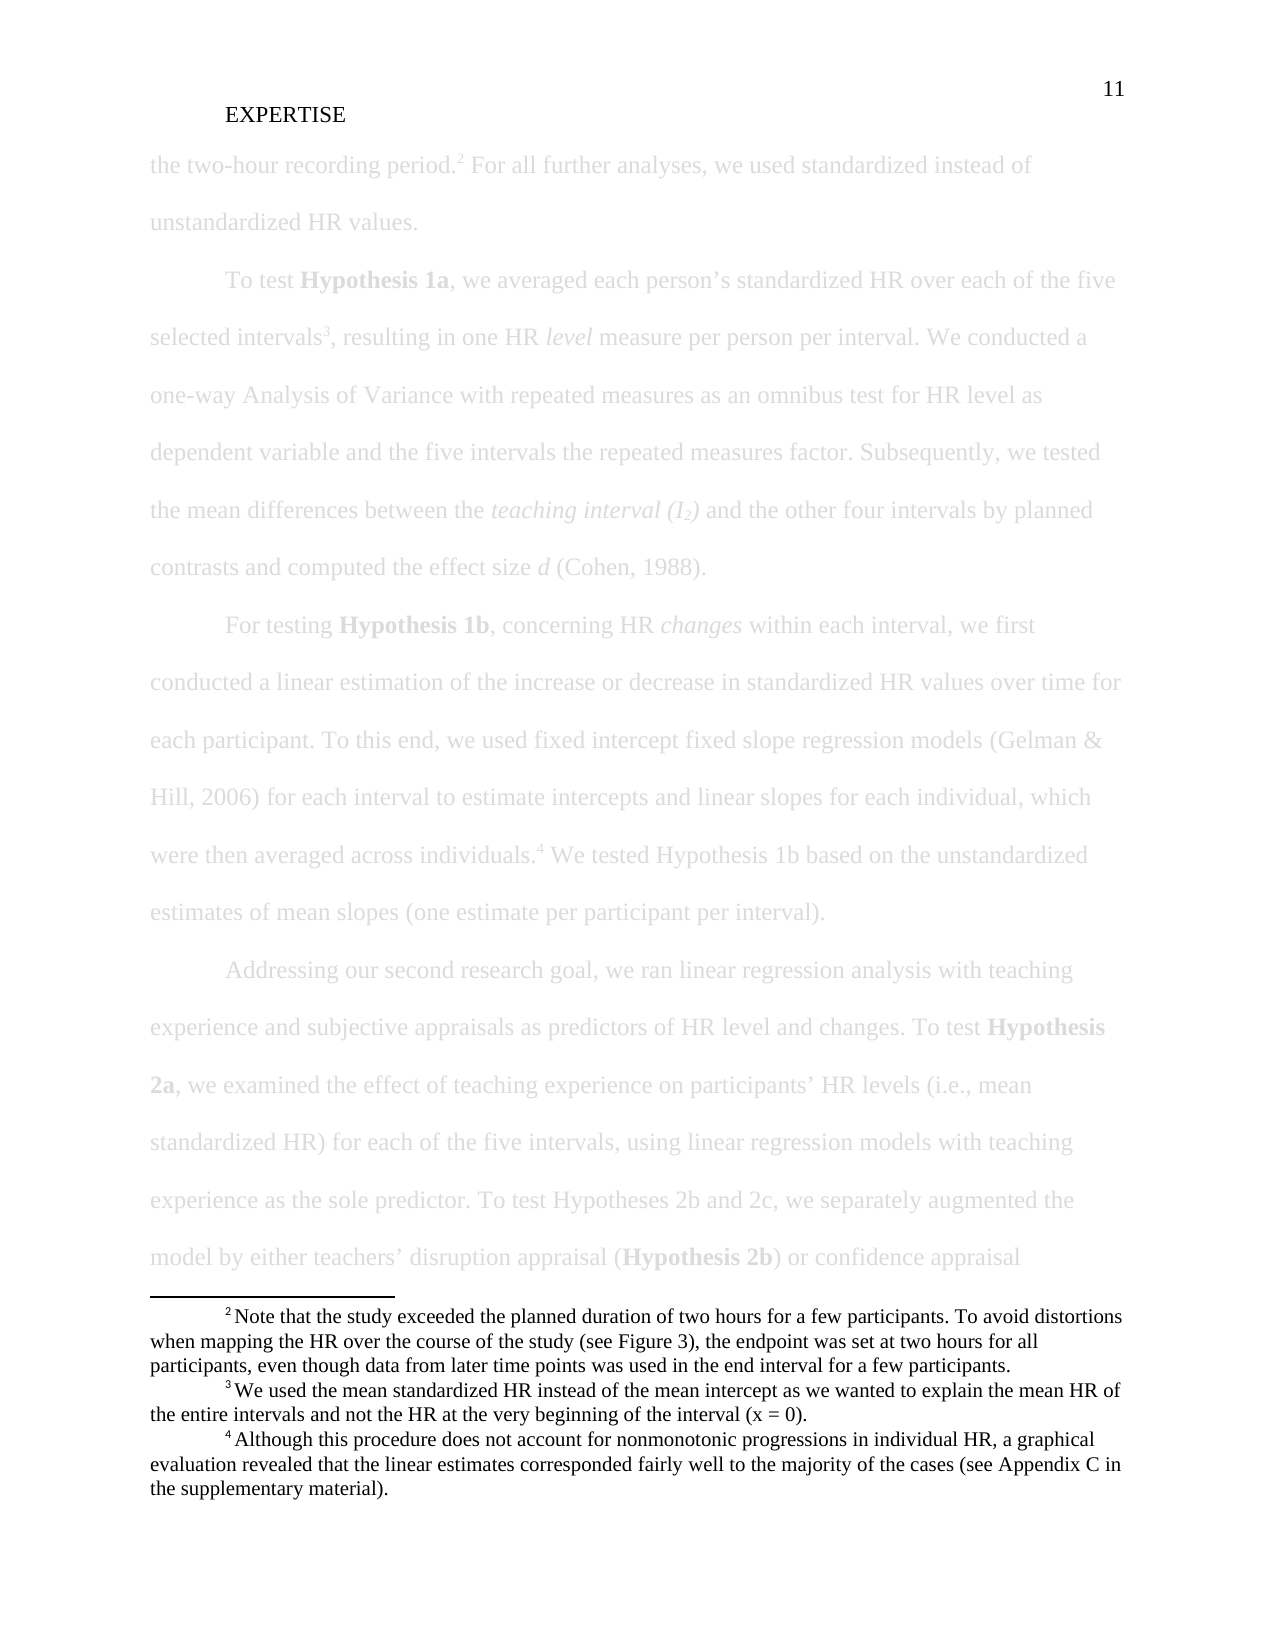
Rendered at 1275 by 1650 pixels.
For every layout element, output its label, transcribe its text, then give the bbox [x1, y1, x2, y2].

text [150, 150, 1125, 236]
text For testing Hypothesis 1b, concerning HR changes within each interval, we first conducted a linear estimation of the increase or decrease in standardized HR values over time for each participant. To this end, we used fixed intercept fixed slope regression models (Gelman & Hill, 2006) for each interval to estimate intercepts and linear slopes for each individual, which were then averaged across individuals. We tested Hypothesis 1b based on the unstandardized estimates of mean slopes (one estimate per participant per interval). [150, 610, 1125, 926]
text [150, 955, 1125, 1271]
text To test Hypothesis 1a, we averaged each person’s standardized HR over each of the five selected intervals, resulting in one HR level measure per person per interval. We conducted a one-way Analysis of Variance with repeated measures as an omnibus test for HR level as dependent variable and the five intervals the repeated measures factor. Subsequently, we tested the mean differences between the teaching interval (I2) and the other four intervals by planned contrasts and computed the effect size d (Cohen, 1988). [150, 265, 1125, 581]
